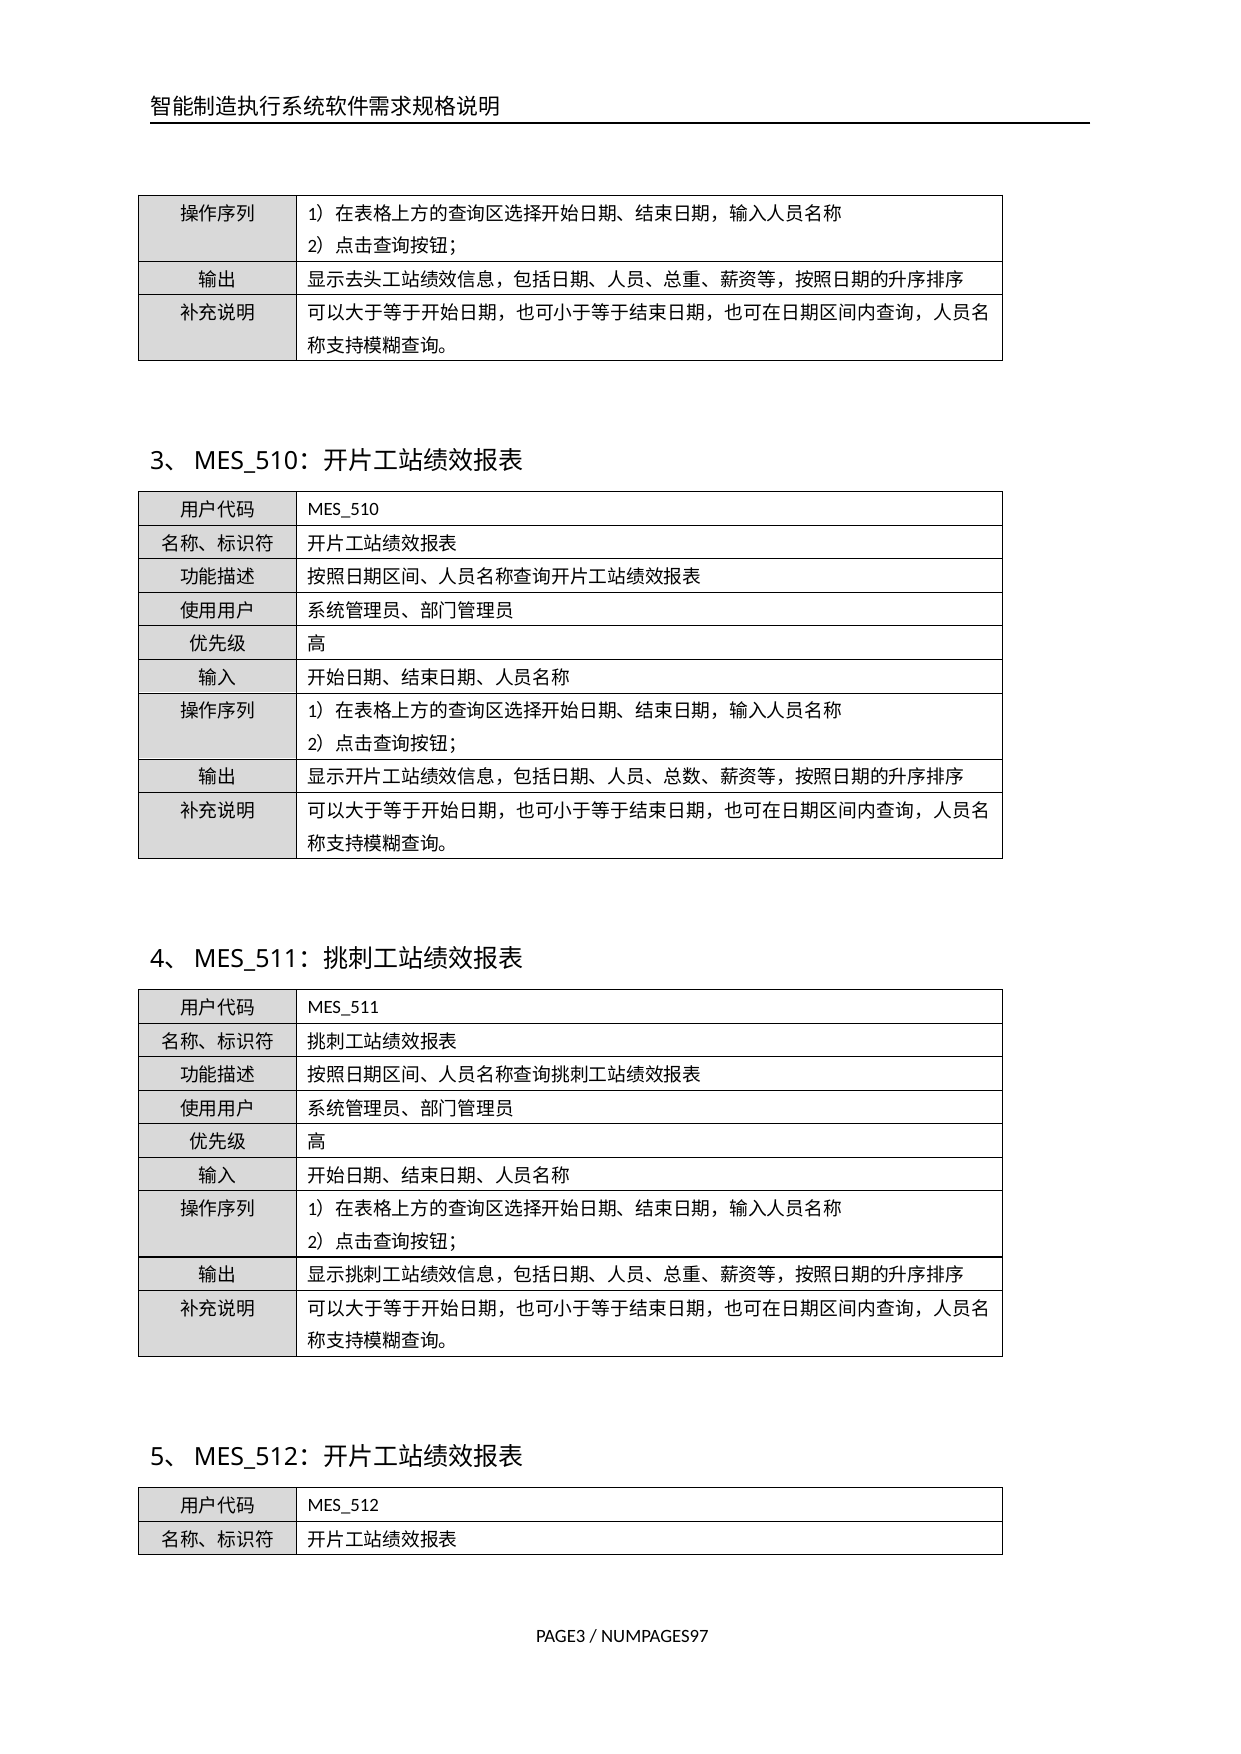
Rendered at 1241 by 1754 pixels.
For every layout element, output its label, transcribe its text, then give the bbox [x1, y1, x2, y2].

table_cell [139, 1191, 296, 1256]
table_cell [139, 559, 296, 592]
list MES_512：开片工站绩效报表 [150, 1422, 1090, 1487]
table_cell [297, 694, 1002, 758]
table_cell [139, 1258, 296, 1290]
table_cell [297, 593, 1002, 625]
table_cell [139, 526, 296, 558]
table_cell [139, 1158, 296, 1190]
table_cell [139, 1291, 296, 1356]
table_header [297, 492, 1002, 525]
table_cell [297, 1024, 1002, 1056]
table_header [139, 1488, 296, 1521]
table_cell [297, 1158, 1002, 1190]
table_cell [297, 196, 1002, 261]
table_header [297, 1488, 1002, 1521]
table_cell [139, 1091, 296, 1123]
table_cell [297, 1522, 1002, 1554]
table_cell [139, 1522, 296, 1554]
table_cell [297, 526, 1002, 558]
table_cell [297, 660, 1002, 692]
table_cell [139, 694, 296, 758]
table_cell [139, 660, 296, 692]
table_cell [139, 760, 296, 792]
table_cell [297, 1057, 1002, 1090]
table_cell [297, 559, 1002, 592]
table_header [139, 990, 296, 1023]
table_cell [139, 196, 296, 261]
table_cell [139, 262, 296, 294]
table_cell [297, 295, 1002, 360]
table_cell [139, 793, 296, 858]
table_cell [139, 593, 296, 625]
list MES_510：开片工站绩效报表 [150, 426, 1090, 491]
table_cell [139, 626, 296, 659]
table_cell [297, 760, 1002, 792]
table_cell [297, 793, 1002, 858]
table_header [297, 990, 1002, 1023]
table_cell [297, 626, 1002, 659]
list MES_511：挑刺工站绩效报表 [150, 924, 1090, 989]
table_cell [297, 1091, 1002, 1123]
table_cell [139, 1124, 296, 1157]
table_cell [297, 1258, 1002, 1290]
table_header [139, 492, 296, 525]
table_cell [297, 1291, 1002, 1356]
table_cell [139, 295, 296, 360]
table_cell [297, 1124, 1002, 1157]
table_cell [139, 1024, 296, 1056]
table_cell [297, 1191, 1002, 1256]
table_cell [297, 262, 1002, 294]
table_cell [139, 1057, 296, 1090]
